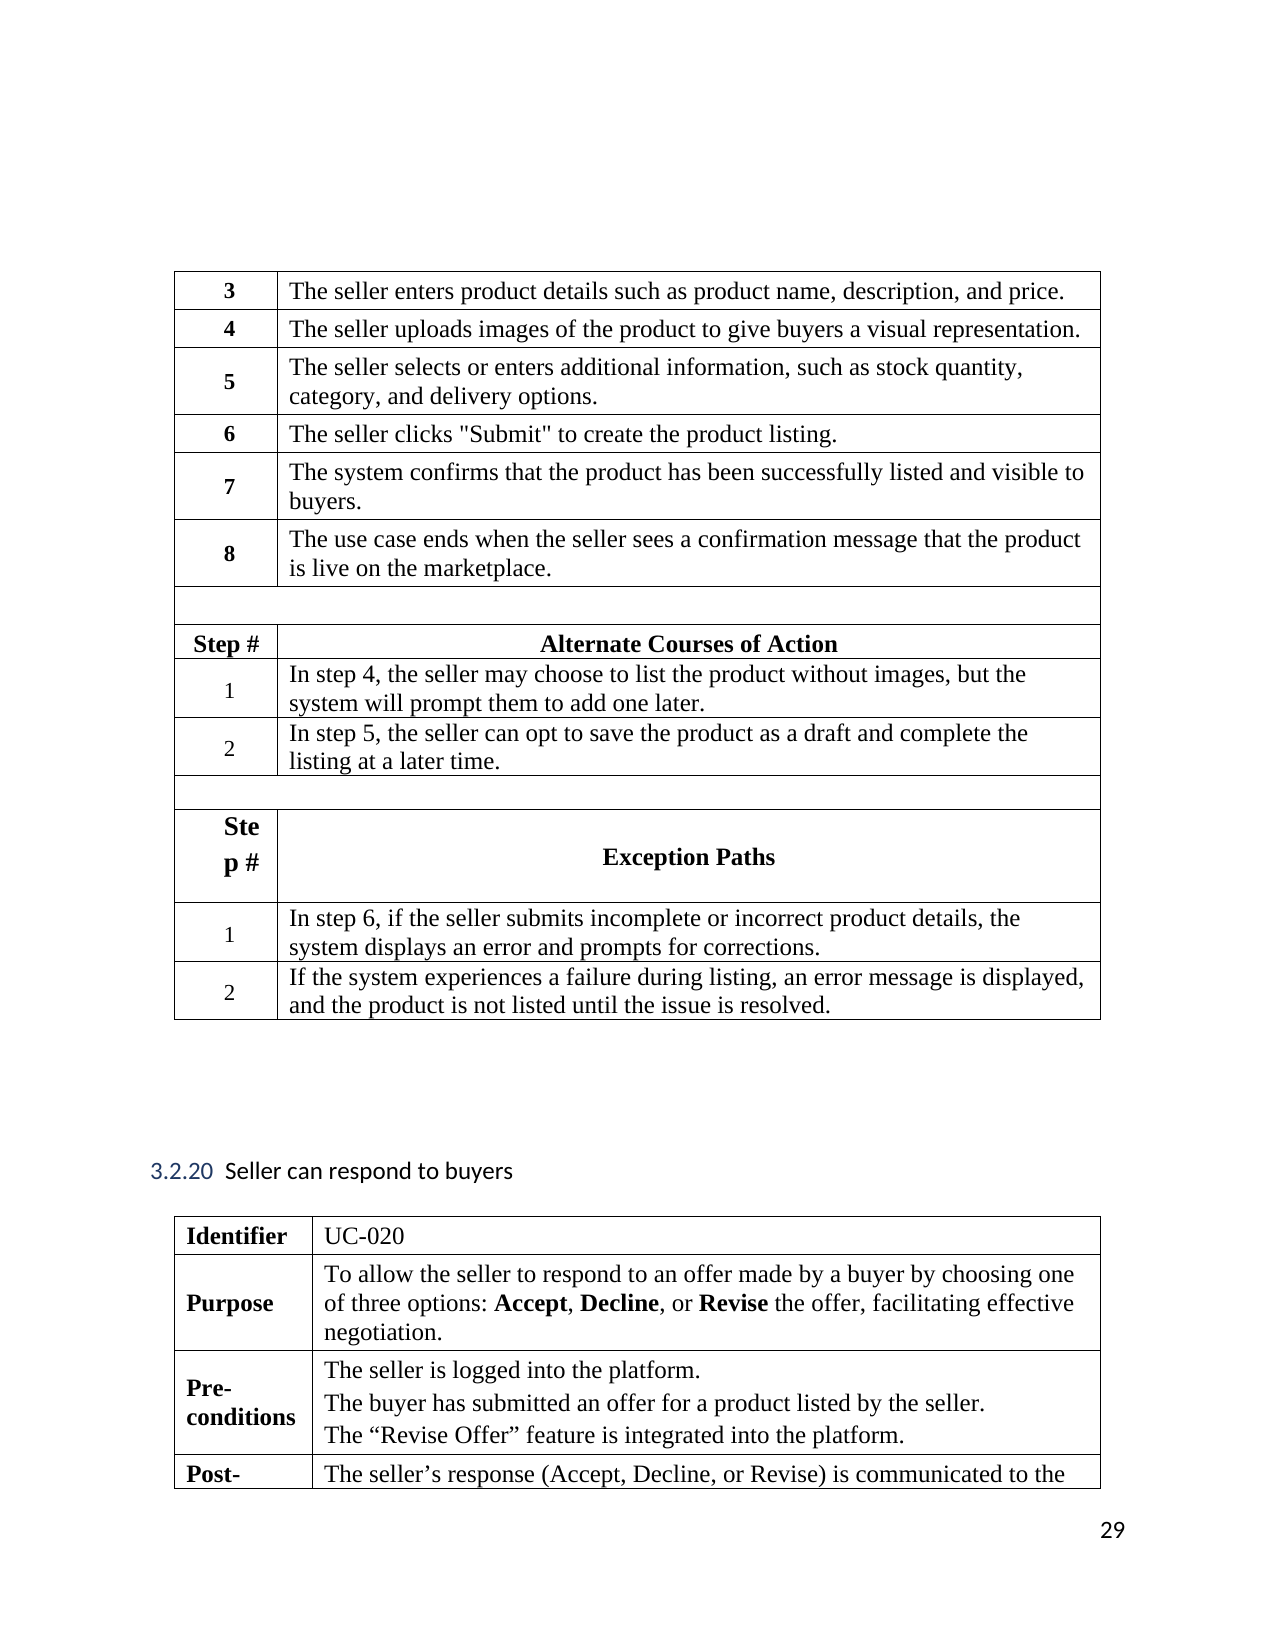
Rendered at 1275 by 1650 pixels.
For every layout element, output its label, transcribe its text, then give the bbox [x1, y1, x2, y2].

table_cell 6 [175, 415, 277, 452]
table_cell Pre-conditions [175, 1351, 312, 1453]
table_cell In step 6, if the seller submits incomplete or incorrect product details, the system displays an error and prompts for corrections. [278, 903, 1100, 961]
table_cell Alternate Courses of Action [278, 625, 1100, 658]
table_cell In step 5, the seller can opt to save the product as a draft and complete the listing at a later time. [278, 718, 1100, 775]
table_cell Purpose [175, 1255, 312, 1349]
subtitle Seller can respond to buyers [150, 1155, 1125, 1185]
table_cell 2 [175, 962, 277, 1019]
table_cell The use case ends when the seller sees a confirmation message that the product is live on the marketplace. [278, 520, 1100, 586]
table_cell The seller clicks "Submit" to create the product listing. [278, 415, 1100, 452]
table_cell The seller is logged into the platform. The buyer has submitted an offer for a product listed by the seller. The “Revise Offer” feature is integrated into the platform. [313, 1351, 1100, 1453]
table_cell 4 [175, 310, 277, 347]
table_cell Post-conditions [175, 1455, 312, 1487]
table_cell 5 [175, 348, 277, 414]
table_cell 2 [175, 718, 277, 775]
table_cell The system confirms that the product has been successfully listed and visible to buyers. [278, 453, 1100, 519]
table_cell The seller uploads images of the product to give buyers a visual representation. [278, 310, 1100, 347]
table_cell The seller selects or enters additional information, such as stock quantity, category, and delivery options. [278, 348, 1100, 414]
table_cell 1 [175, 659, 277, 717]
table_cell 8 [175, 520, 277, 586]
table_cell Exception Paths [278, 810, 1100, 902]
table_cell 3 [175, 272, 277, 309]
table_cell [175, 776, 1100, 809]
table_header UC-020 [313, 1217, 1100, 1254]
table_cell The seller enters product details such as product name, description, and price. [278, 272, 1100, 309]
table_header Identifier [175, 1217, 312, 1254]
table_cell Step # [175, 810, 277, 902]
table_cell Step # [175, 625, 277, 658]
table_cell 7 [175, 453, 277, 519]
table_cell 1 [175, 903, 277, 961]
table_cell If the system experiences a failure during listing, an error message is displayed, and the product is not listed until the issue is resolved. [278, 962, 1100, 1019]
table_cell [313, 1455, 1100, 1487]
table_cell In step 4, the seller may choose to list the product without images, but the system will prompt them to add one later. [278, 659, 1100, 717]
table_cell [175, 587, 1100, 624]
table_cell To allow the seller to respond to an offer made by a buyer by choosing one of three options: Accept, Decline, or Revise the offer, facilitating effective negotiation. [313, 1255, 1100, 1349]
